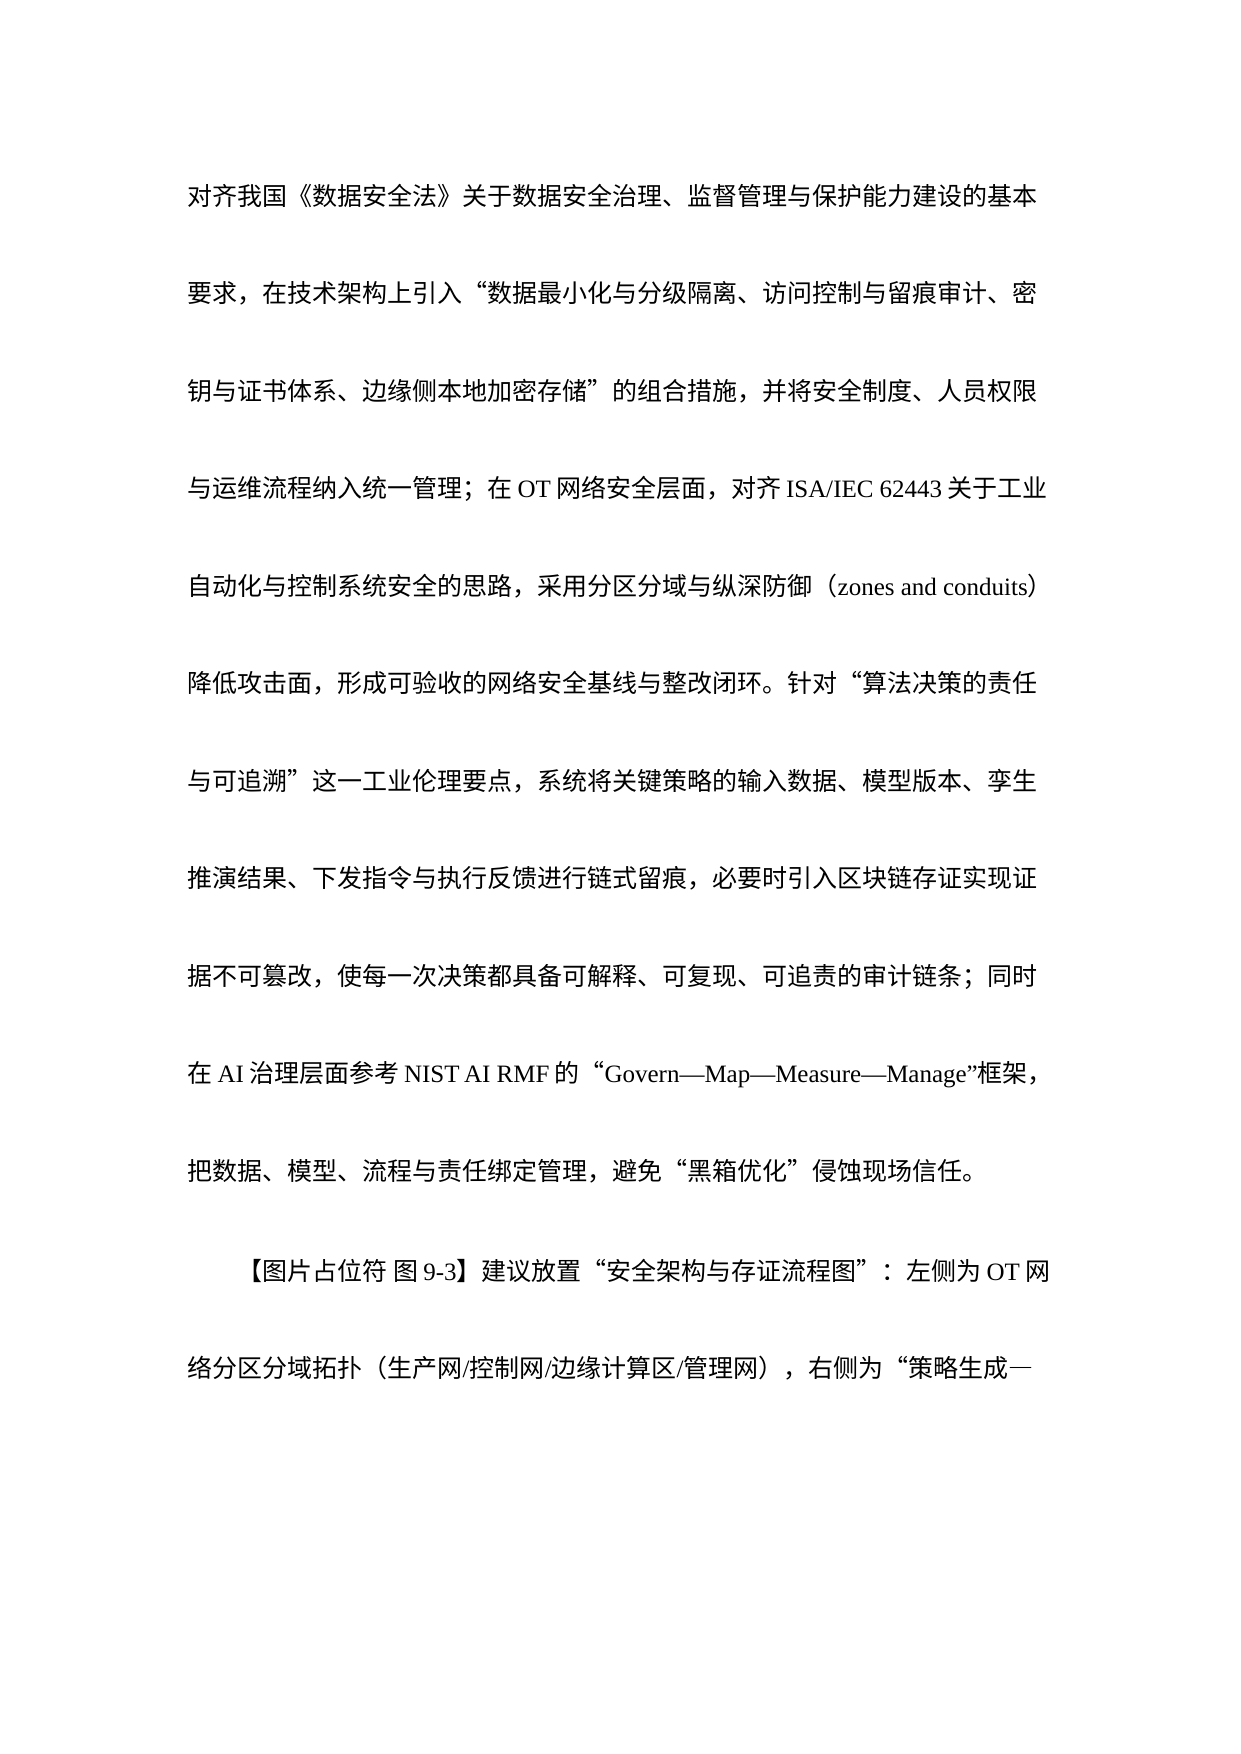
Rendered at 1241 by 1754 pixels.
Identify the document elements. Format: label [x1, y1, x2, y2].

text [187, 1237, 1053, 1399]
text [187, 162, 1053, 1202]
